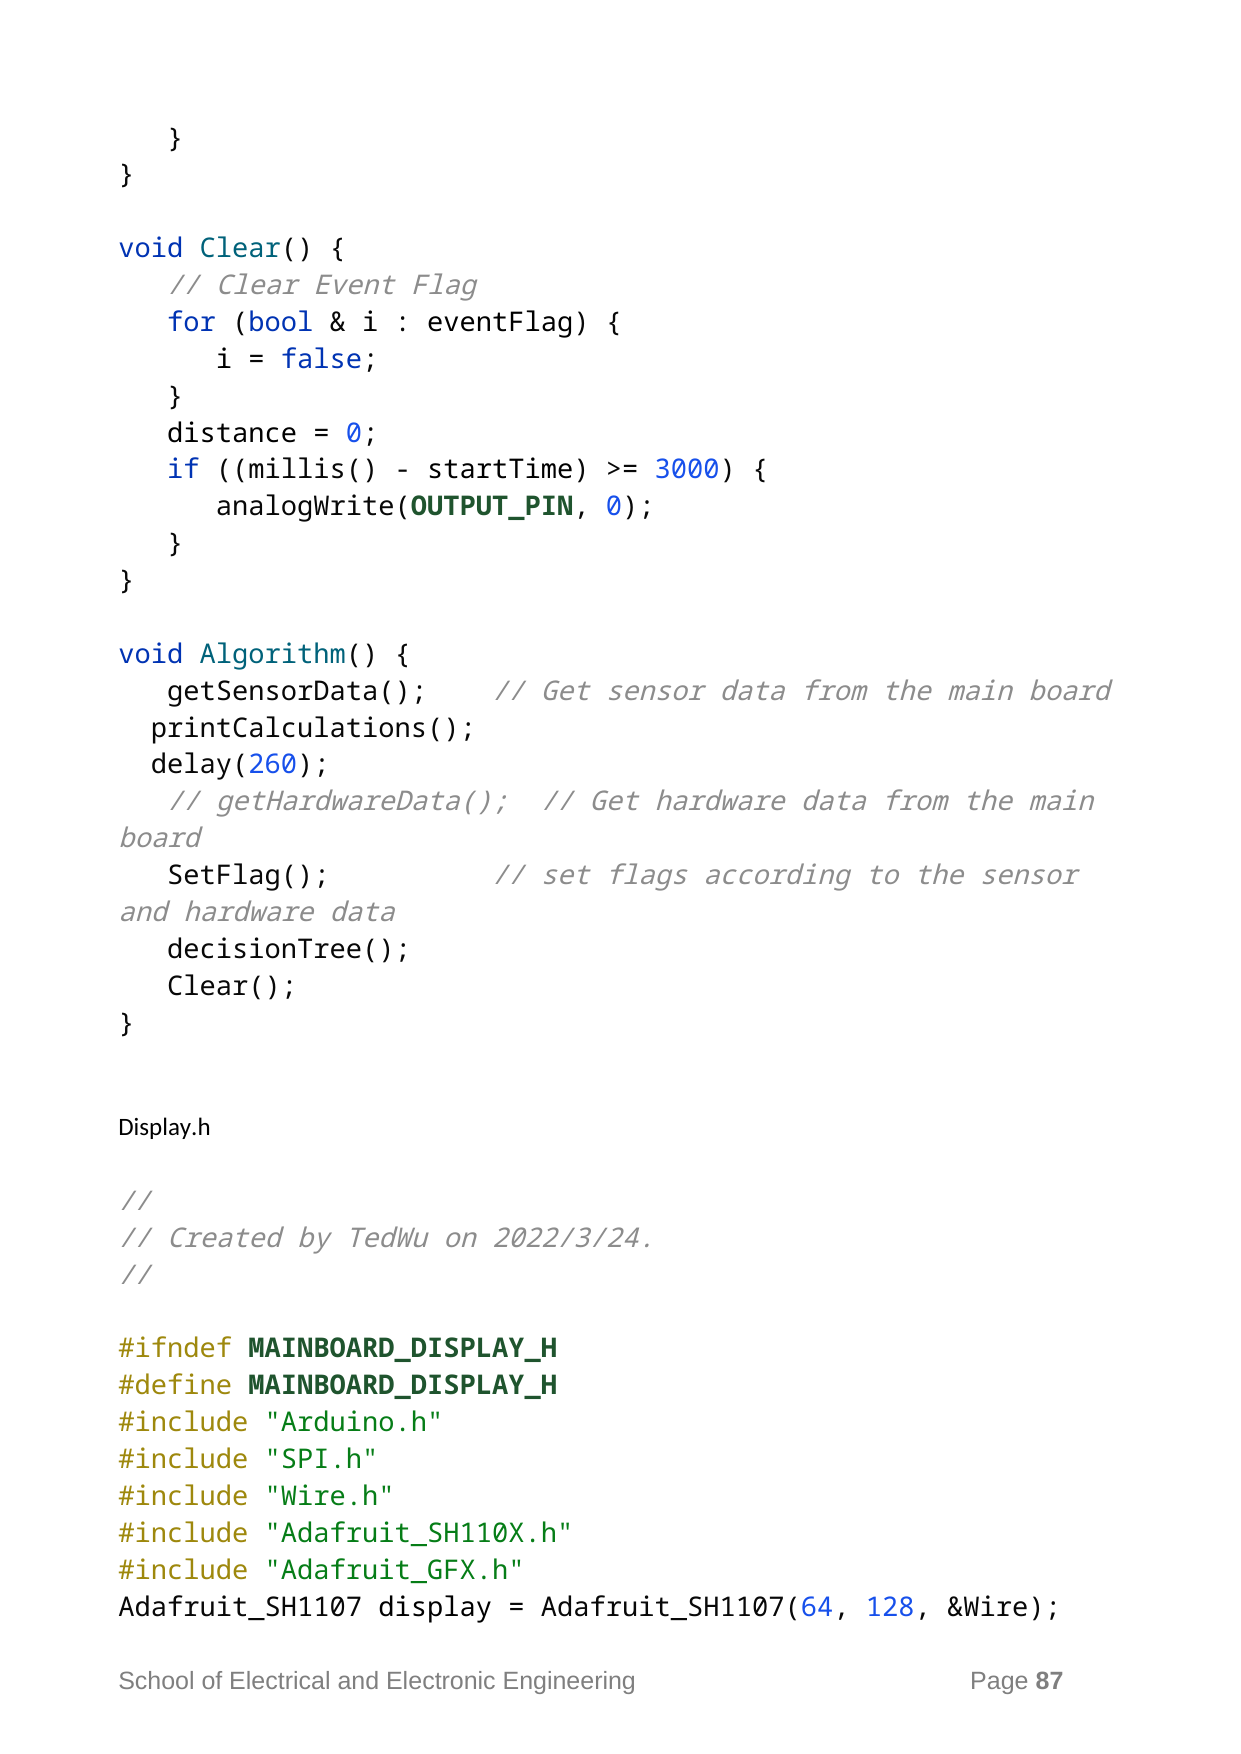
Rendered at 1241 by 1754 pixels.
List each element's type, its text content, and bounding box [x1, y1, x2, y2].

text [118, 1181, 1122, 1624]
text Display.h [118, 1111, 1122, 1141]
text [118, 118, 1122, 1040]
